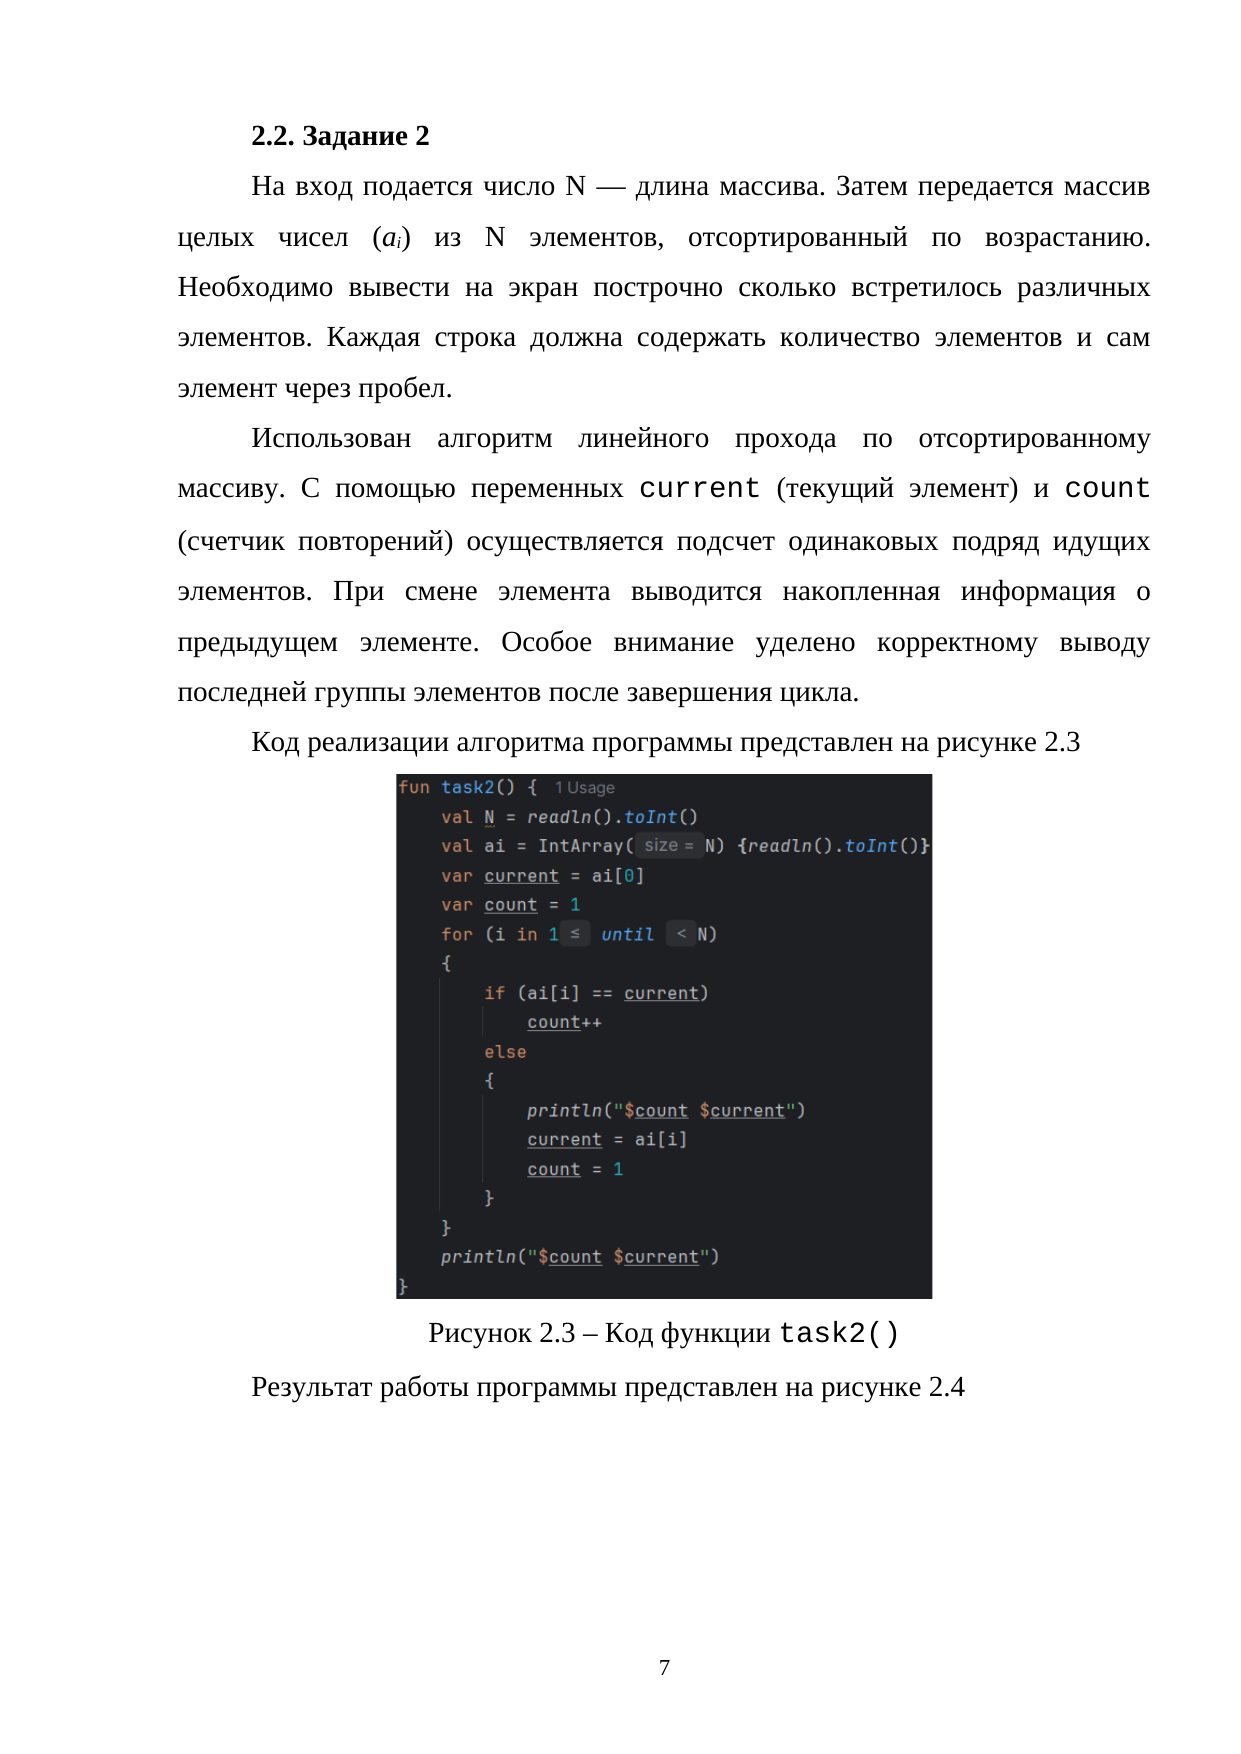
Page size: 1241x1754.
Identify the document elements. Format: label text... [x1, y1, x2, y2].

text Результат работы программы представлен на рисунке 2.4 [177, 1369, 1152, 1403]
text Рисунок 2.3 – Код функции task2() [177, 1315, 1152, 1351]
text На вход подается число N — длина массива. Затем передается массив целых чисел (ai) из N элементов, отсортированный по возрастанию. Необходимо вывести на экран построчно сколько встретилось различных элементов. Каждая строка должна содержать количество элементов и сам элемент через пробел. [177, 168, 1152, 403]
text Использован алгоритм линейного прохода по отсортированному массиву. С помощью переменных current (текущий элемент) и count (счетчик повторений) осуществляется подсчет одинаковых подряд идущих элементов. При смене элемента выводится накопленная информация о предыдущем элементе. Особое внимание уделено корректному выводу последней группы элементов после завершения цикла. [177, 420, 1152, 708]
subtitle Задание 2 [177, 118, 1152, 152]
picture [396, 774, 933, 1299]
text Код реализации алгоритма программы представлен на рисунке 2.3 [177, 724, 1152, 758]
